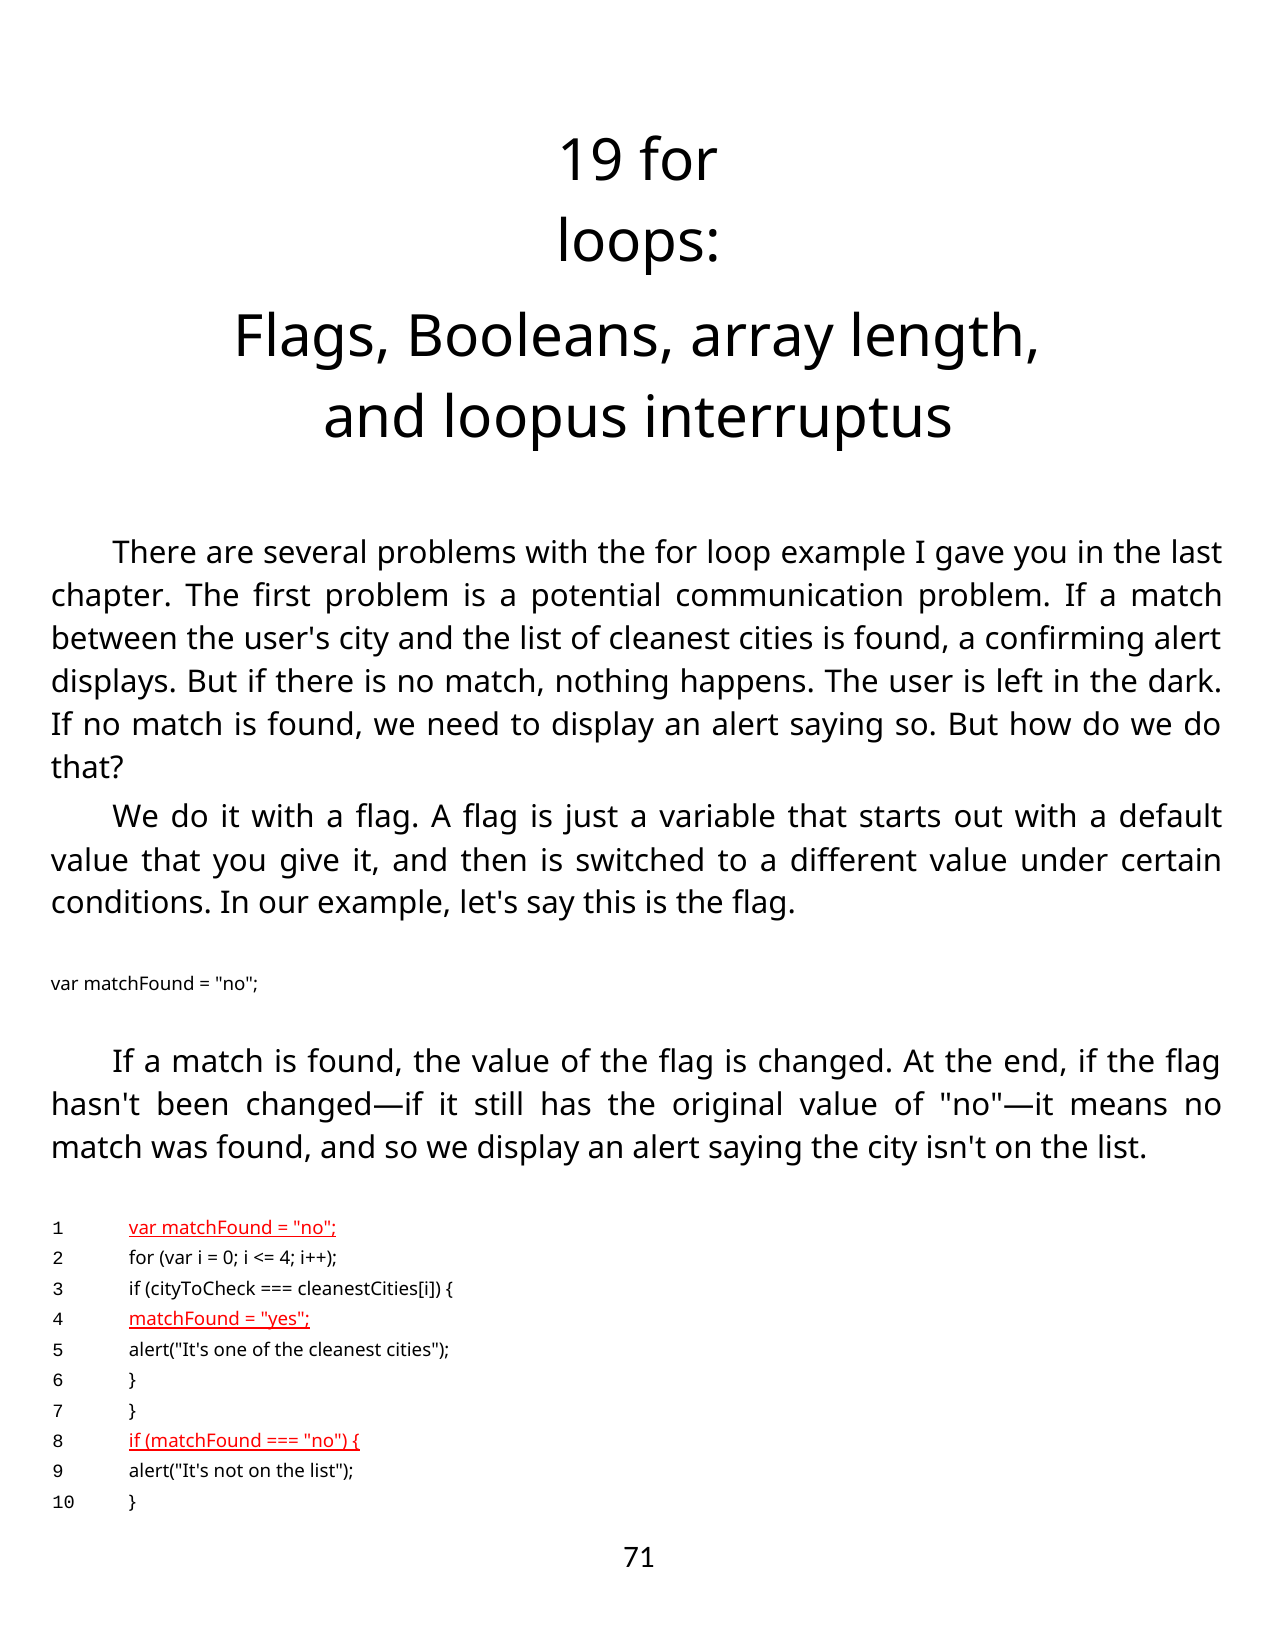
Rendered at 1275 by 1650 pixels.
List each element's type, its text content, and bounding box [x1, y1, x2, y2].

text If a match is found, the value of the flag is changed. At the end, if the flag hasn't been changed—if it still has the original value of "no"—it means no match was found, and so we display an alert saying the city isn't on the list. [51, 1039, 1224, 1167]
list for (var i = 0; i <= 4; i++); [52, 1244, 1226, 1270]
text Flags, Booleans, array length, and loopus interruptus [225, 294, 1050, 454]
list var matchFound = "no"; [52, 1214, 1226, 1240]
text var matchFound = "no"; [51, 970, 1226, 995]
list if (matchFound === "no") { [52, 1427, 1226, 1453]
list matchFound = "yes"; [52, 1306, 1226, 1331]
list if (cityToCheck === cleanestCities[i]) { [52, 1275, 1226, 1301]
list alert("It's not on the list"); [52, 1458, 1226, 1483]
list } [52, 1488, 1226, 1514]
list } [52, 1397, 1226, 1423]
text There are several problems with the for loop example I gave you in the last chapter. The first problem is a potential communication problem. If a match between the user's city and the list of cleanest cities is found, a confirming alert displays. But if there is no match, nothing happens. The user is left in the dark. If no match is found, we need to display an alert saying so. But how do we do that? [51, 530, 1224, 788]
list } [52, 1366, 1226, 1392]
text 19 for loops: [523, 118, 753, 279]
list alert("It's one of the cleanest cities"); [52, 1336, 1226, 1362]
text We do it with a flag. A flag is just a variable that starts out with a default value that you give it, and then is switched to a different value under certain conditions. In our example, let's say this is the flag. [51, 794, 1224, 923]
